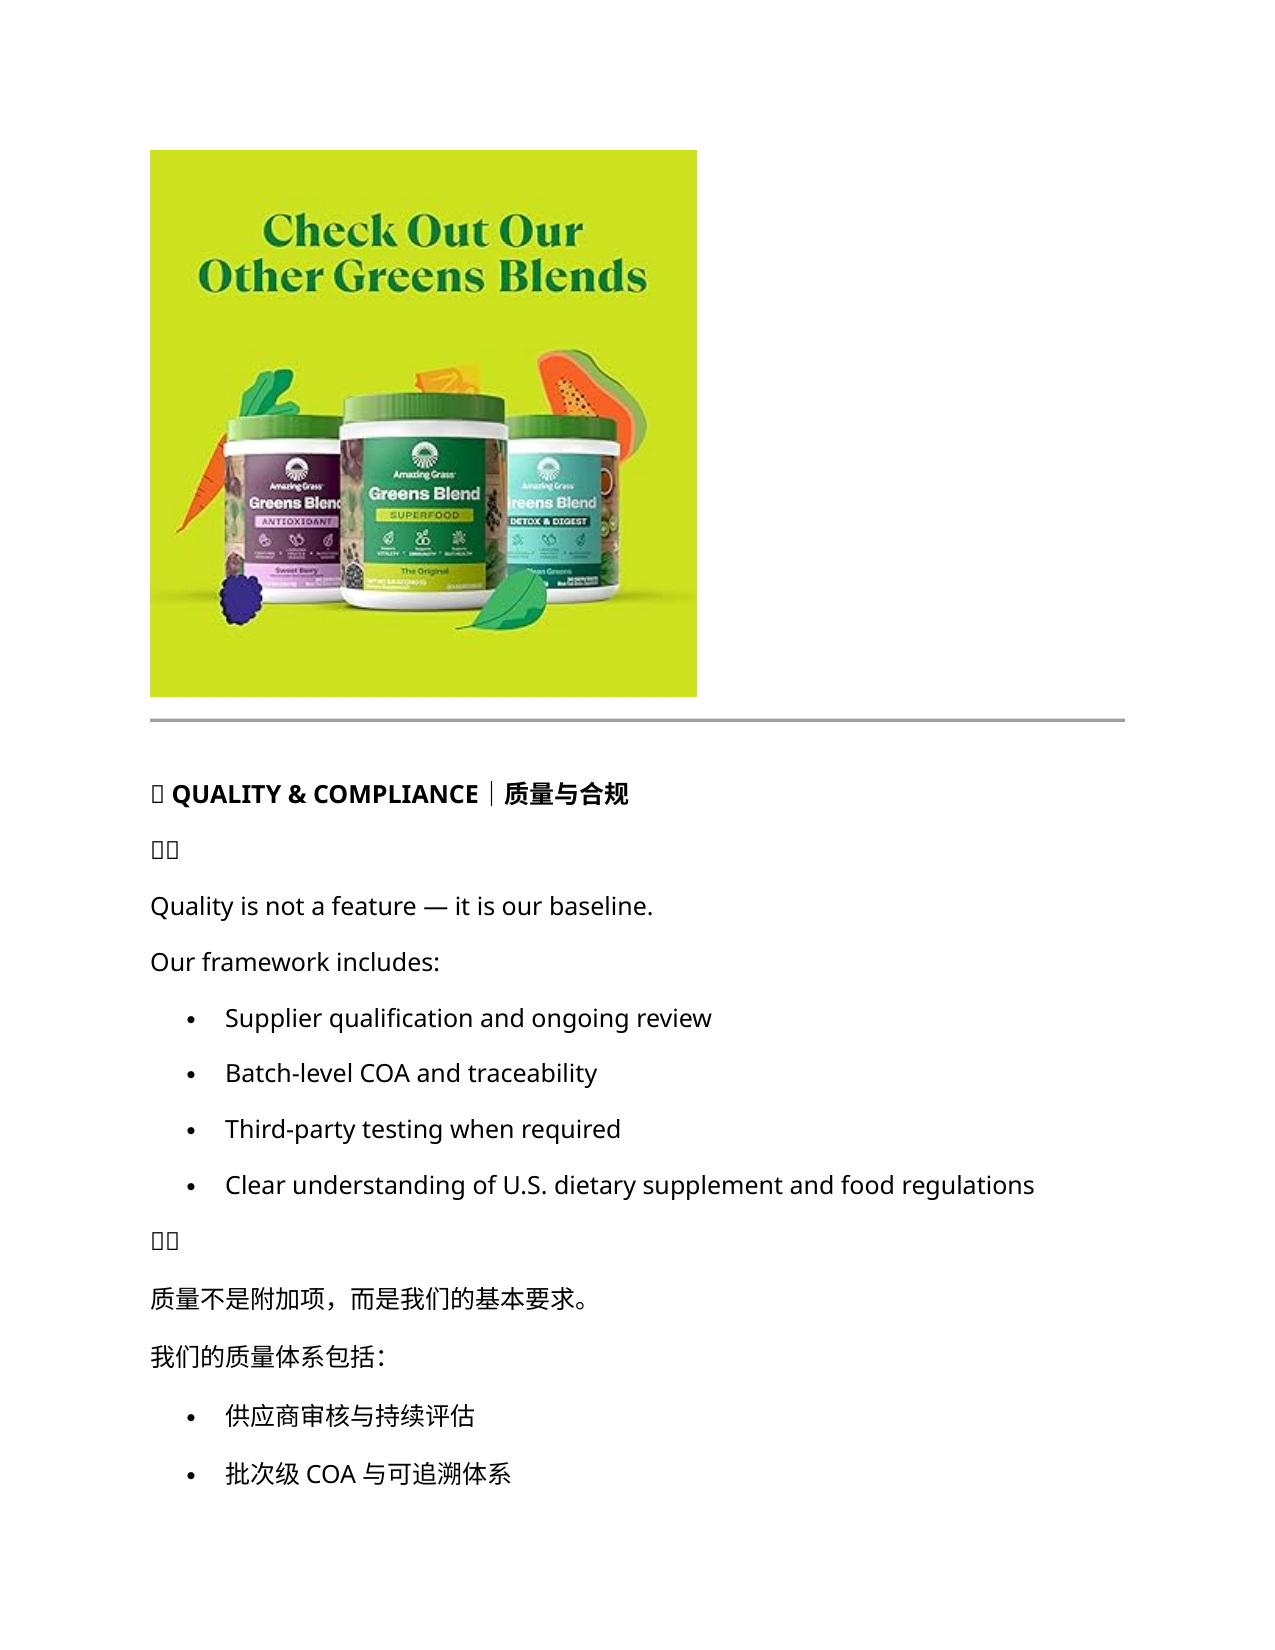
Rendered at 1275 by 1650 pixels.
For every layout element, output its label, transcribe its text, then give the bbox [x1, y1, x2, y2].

picture [150, 150, 697, 697]
list Batch-level COA and traceability [187, 1056, 1125, 1090]
text 我们的质量体系包括： [150, 1338, 1125, 1374]
text 🇨🇳 [150, 1224, 1125, 1258]
list Third-party testing when required [187, 1112, 1125, 1146]
text 🇺🇸 [150, 833, 1125, 867]
text Quality is not a feature — it is our baseline. [150, 889, 1125, 923]
text Our framework includes: [150, 944, 1125, 978]
list Clear understanding of U.S. dietary supplement and food regulations [187, 1168, 1125, 1202]
list 供应商审核与持续评估 [187, 1396, 1125, 1432]
text 质量不是附加项，而是我们的基本要求。 [150, 1279, 1125, 1316]
text 🧪 QUALITY & COMPLIANCE｜质量与合规 [150, 774, 1125, 811]
list Supplier qualification and ongoing review [187, 1000, 1125, 1034]
list 批次级 COA 与可追溯体系 [187, 1454, 1125, 1491]
